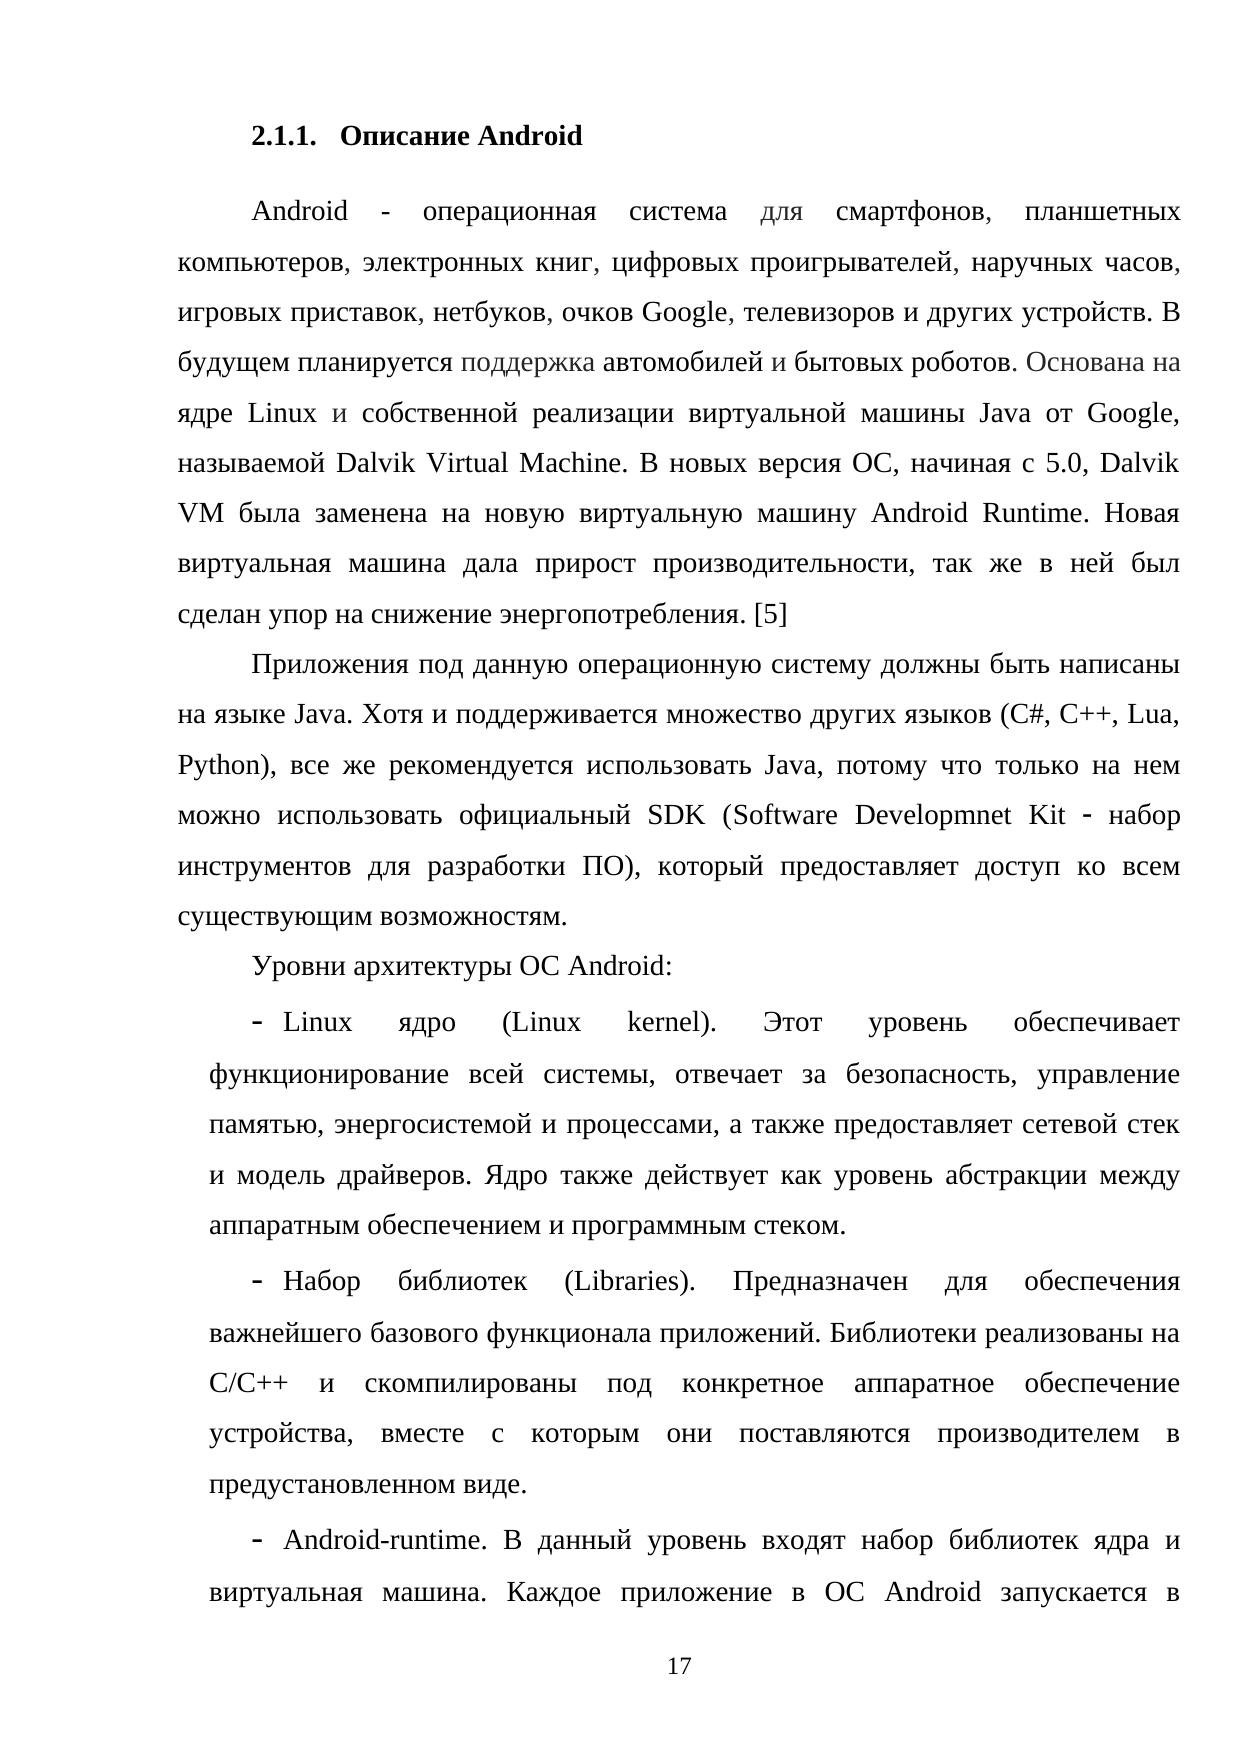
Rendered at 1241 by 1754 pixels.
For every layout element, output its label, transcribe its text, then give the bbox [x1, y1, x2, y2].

text Приложения под данную операционную систему должны быть написаны на языке Java. Хотя и поддерживается множество других языков (C#, C++, Lua, Python), все же рекомендуется использовать Java, потому что только на нем можно использовать официальный SDK (Software Developmnet Kit набор инструментов для разработки ПО), который предоставляет доступ ко всем существующим возможностям. [177, 646, 1181, 931]
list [209, 1516, 1181, 1607]
list Linux ядро (Linux kernel). Этот уровень обеспечивает функционирование всей системы, отвечает за безопасность, управление памятью, энергосистемой и процессами, а также предоставляет сетевой стек и модель драйверов. Ядро также действует как уровень абстракции между аппаратным обеспечением и программным стеком. [209, 998, 1181, 1241]
subtitle Описание Android [251, 118, 1181, 152]
text Android - операционная система для смартфонов, планшетных компьютеров, электронных книг, цифровых проигрывателей, наручных часов, игровых приставок, нетбуков, очков Google, телевизоров и других устройств. В будущем планируется поддержка автомобилей и бытовых роботов. Основана на ядре Linux и собственной реализации виртуальной машины Java от Google, называемой Dalvik Virtual Machine. В новых версия ОС, начиная с 5.0, Dalvik VM была заменена на новую виртуальную машину Android Runtime. Новая виртуальная машина дала прирост производительности, так же в ней был сделан упор на снижение энергопотребления. [5] [177, 193, 1181, 629]
text Уровни архитектуры ОС Android: [177, 948, 1181, 982]
list Набор библиотек (Libraries). Предназначен для обеспечения важнейшего базового функционала приложений. Библиотеки реализованы на С/С++ и скомпилированы под конкретное аппаратное обеспечение устройства, вместе с которым они поставляются производителем в предустановленном виде. [209, 1257, 1181, 1499]
